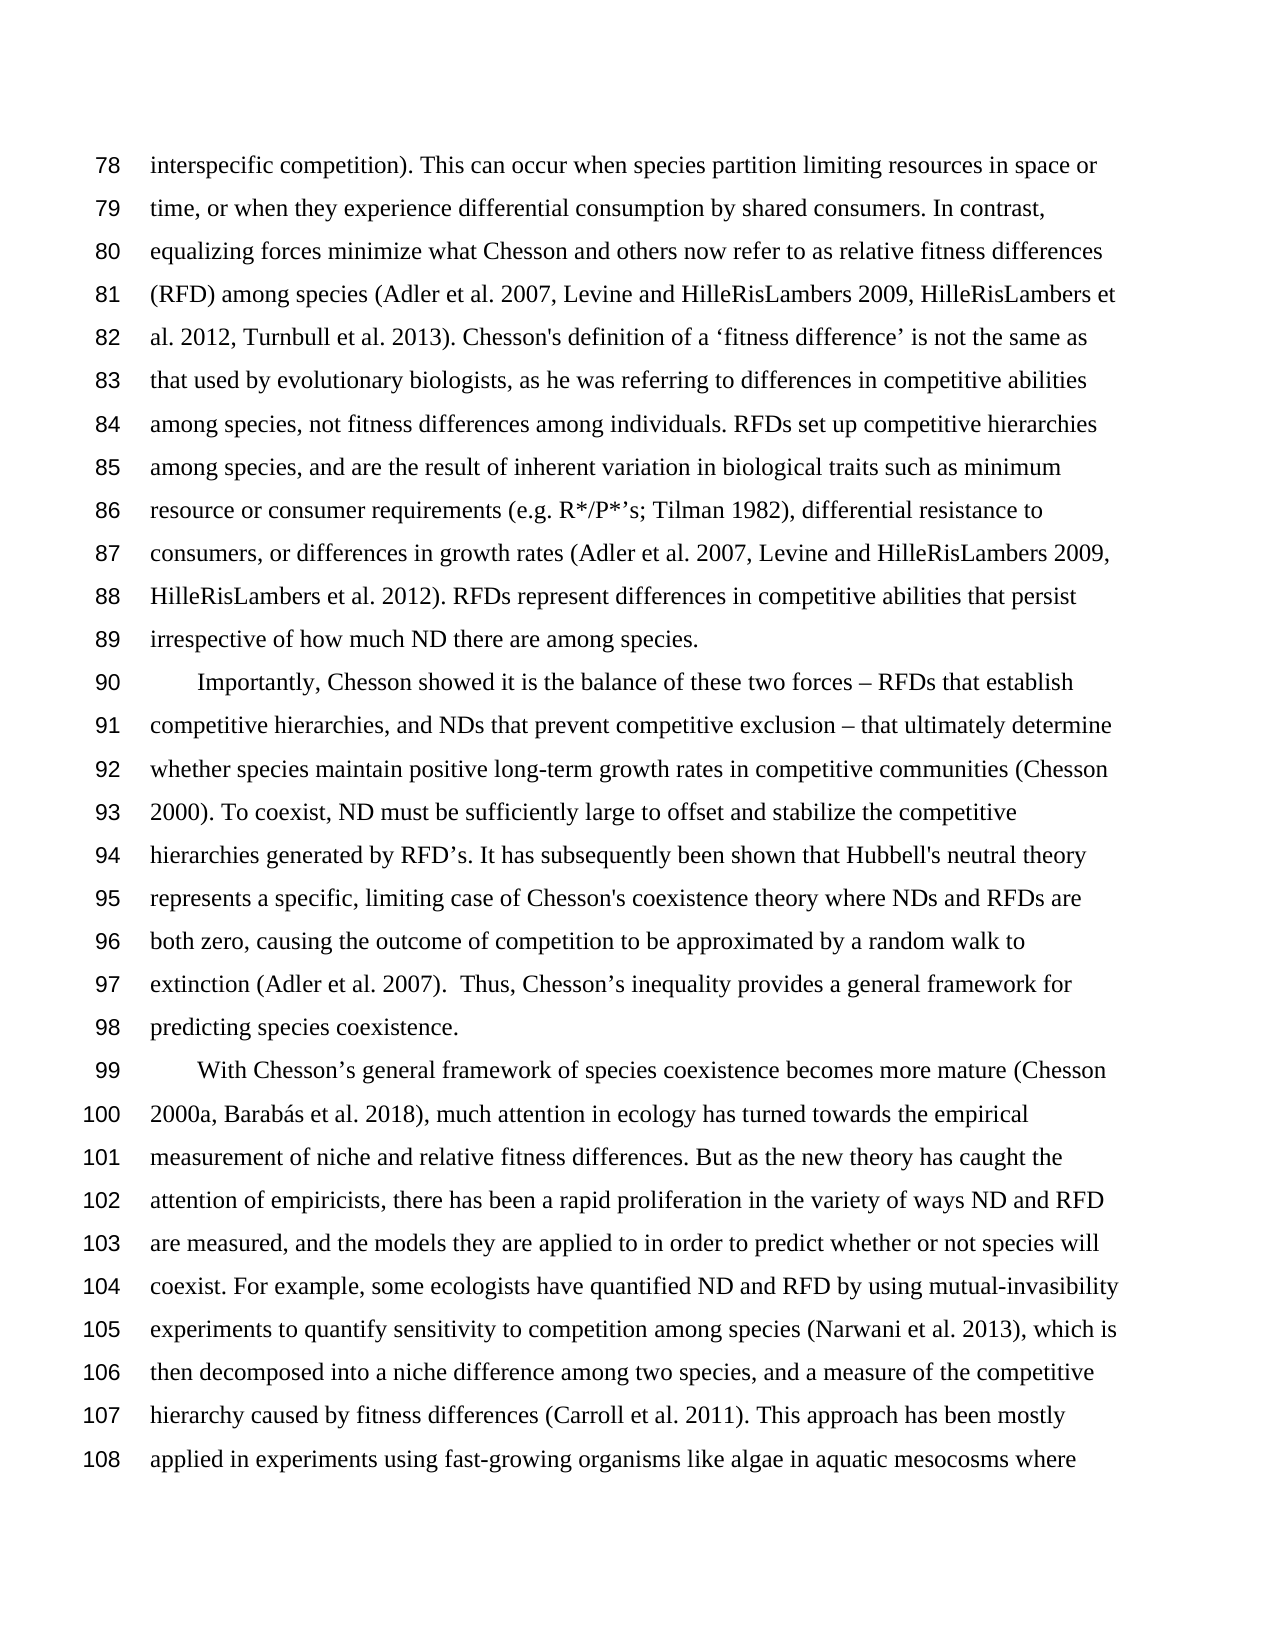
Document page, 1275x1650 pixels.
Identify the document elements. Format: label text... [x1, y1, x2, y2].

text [150, 150, 1125, 653]
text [150, 1056, 1125, 1472]
text Importantly, Chesson showed it is the balance of these two forces – RFDs that establish competitive hierarchies, and NDs that prevent competitive exclusion – that ultimately determine whether species maintain positive long-term growth rates in competitive communities (Chesson 2000). To coexist, ND must be sufficiently large to offset and stabilize the competitive hierarchies generated by RFD’s. It has subsequently been shown that Hubbell's neutral theory represents a specific, limiting case of Chesson's coexistence theory where NDs and RFDs are both zero, causing the outcome of competition to be approximated by a random walk to extinction (Adler et al. 2007). Thus, Chesson’s inequality provides a general framework for predicting species coexistence. [150, 667, 1125, 1041]
